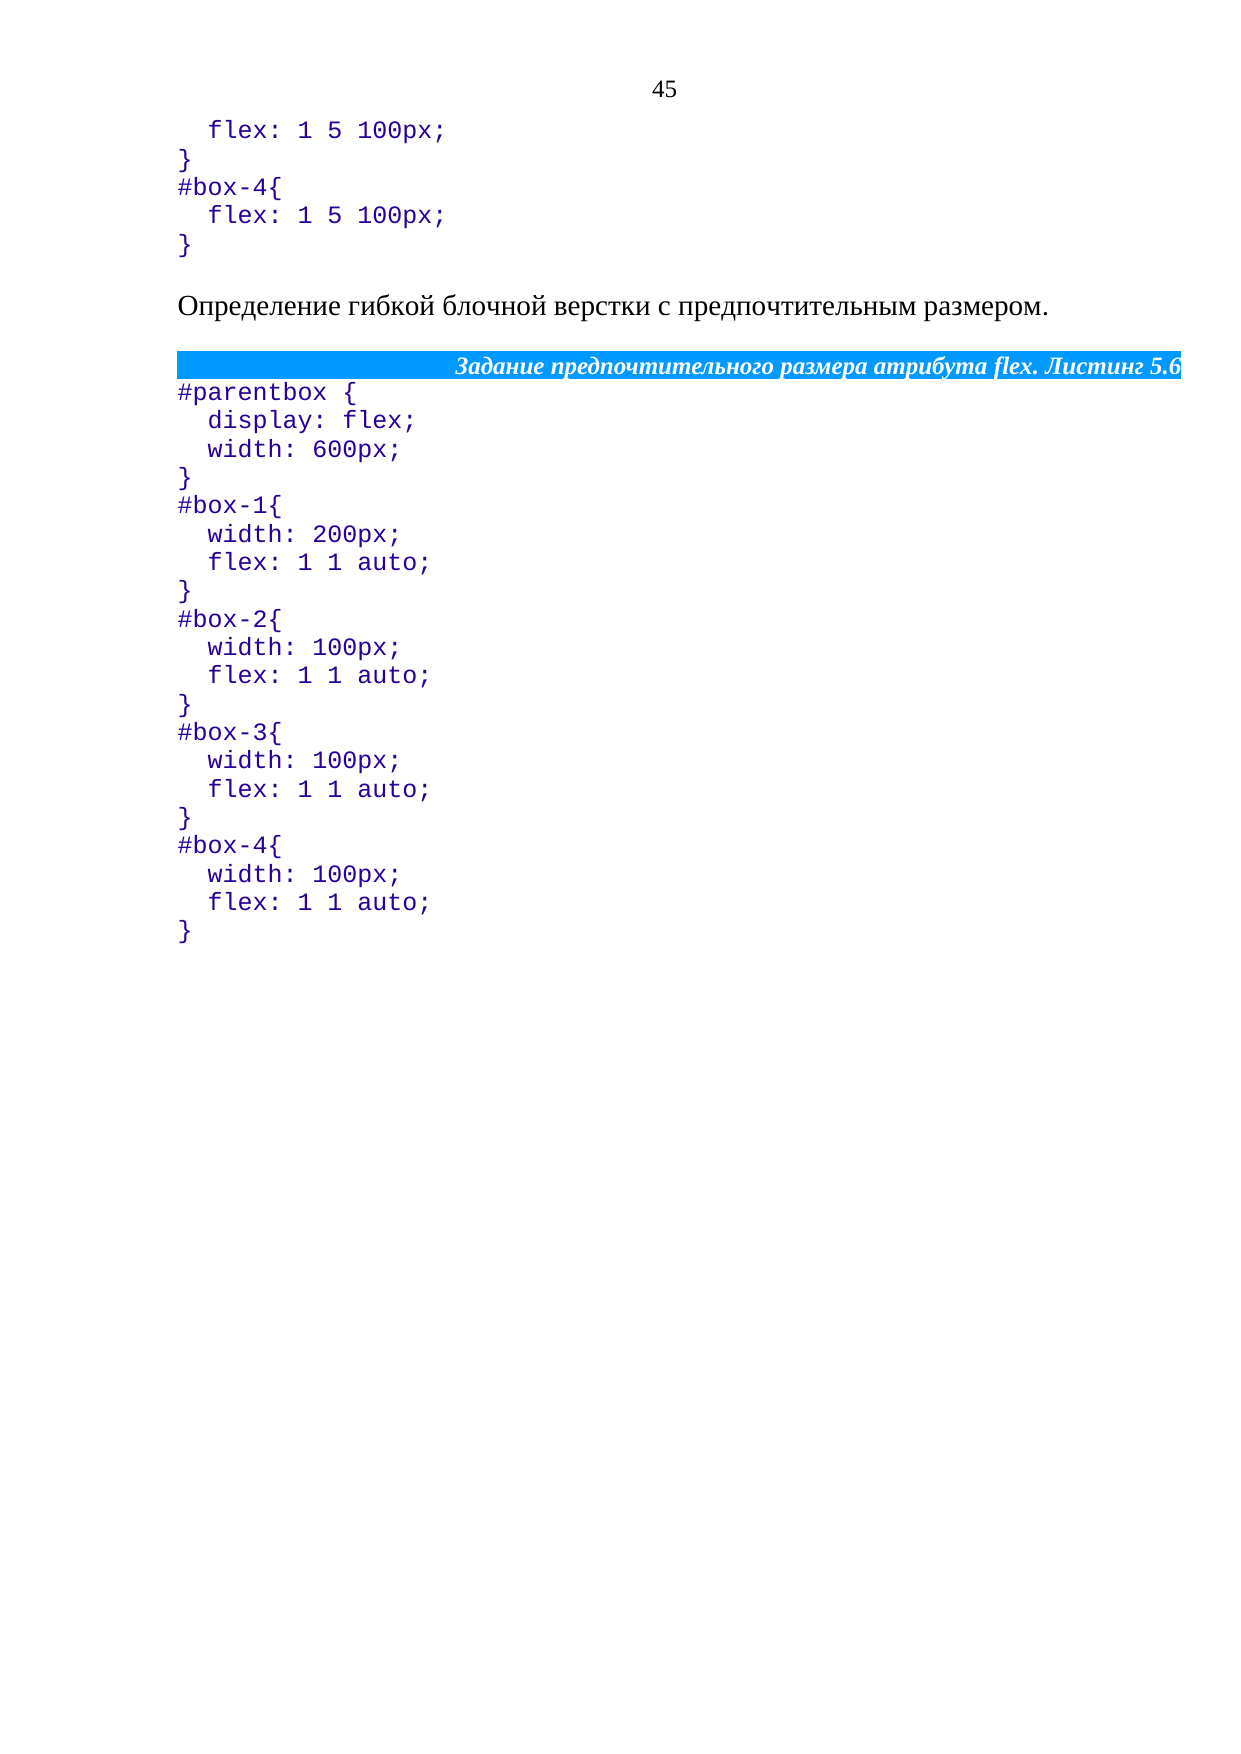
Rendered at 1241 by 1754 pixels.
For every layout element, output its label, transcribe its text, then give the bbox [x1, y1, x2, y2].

table_header Задание предпочтительного размера атрибута flex. Листинг 5.6 [177, 351, 1181, 379]
text Определение гибкой блочной верстки с предпочтительным размером. [177, 288, 1152, 322]
table_cell #parentbox { display: flex; width: 600px; } #box-1{ width: 200px; flex: 1 1 auto; } #box-2{ width: 100px; flex: 1 1 auto; } #box-3{ width: 100px; flex: 1 1 auto; } #box-4{ width: 100px; flex: 1 1 auto; } [177, 380, 1181, 946]
table_cell #parentbox { display: flex; } #box-1{ flex: 1 1 200px; } #box-2{ flex: 1 5 100px; } #box-3{ flex: 1 5 100px; } #box-4{ flex: 1 5 100px; } [177, 118, 1181, 260]
